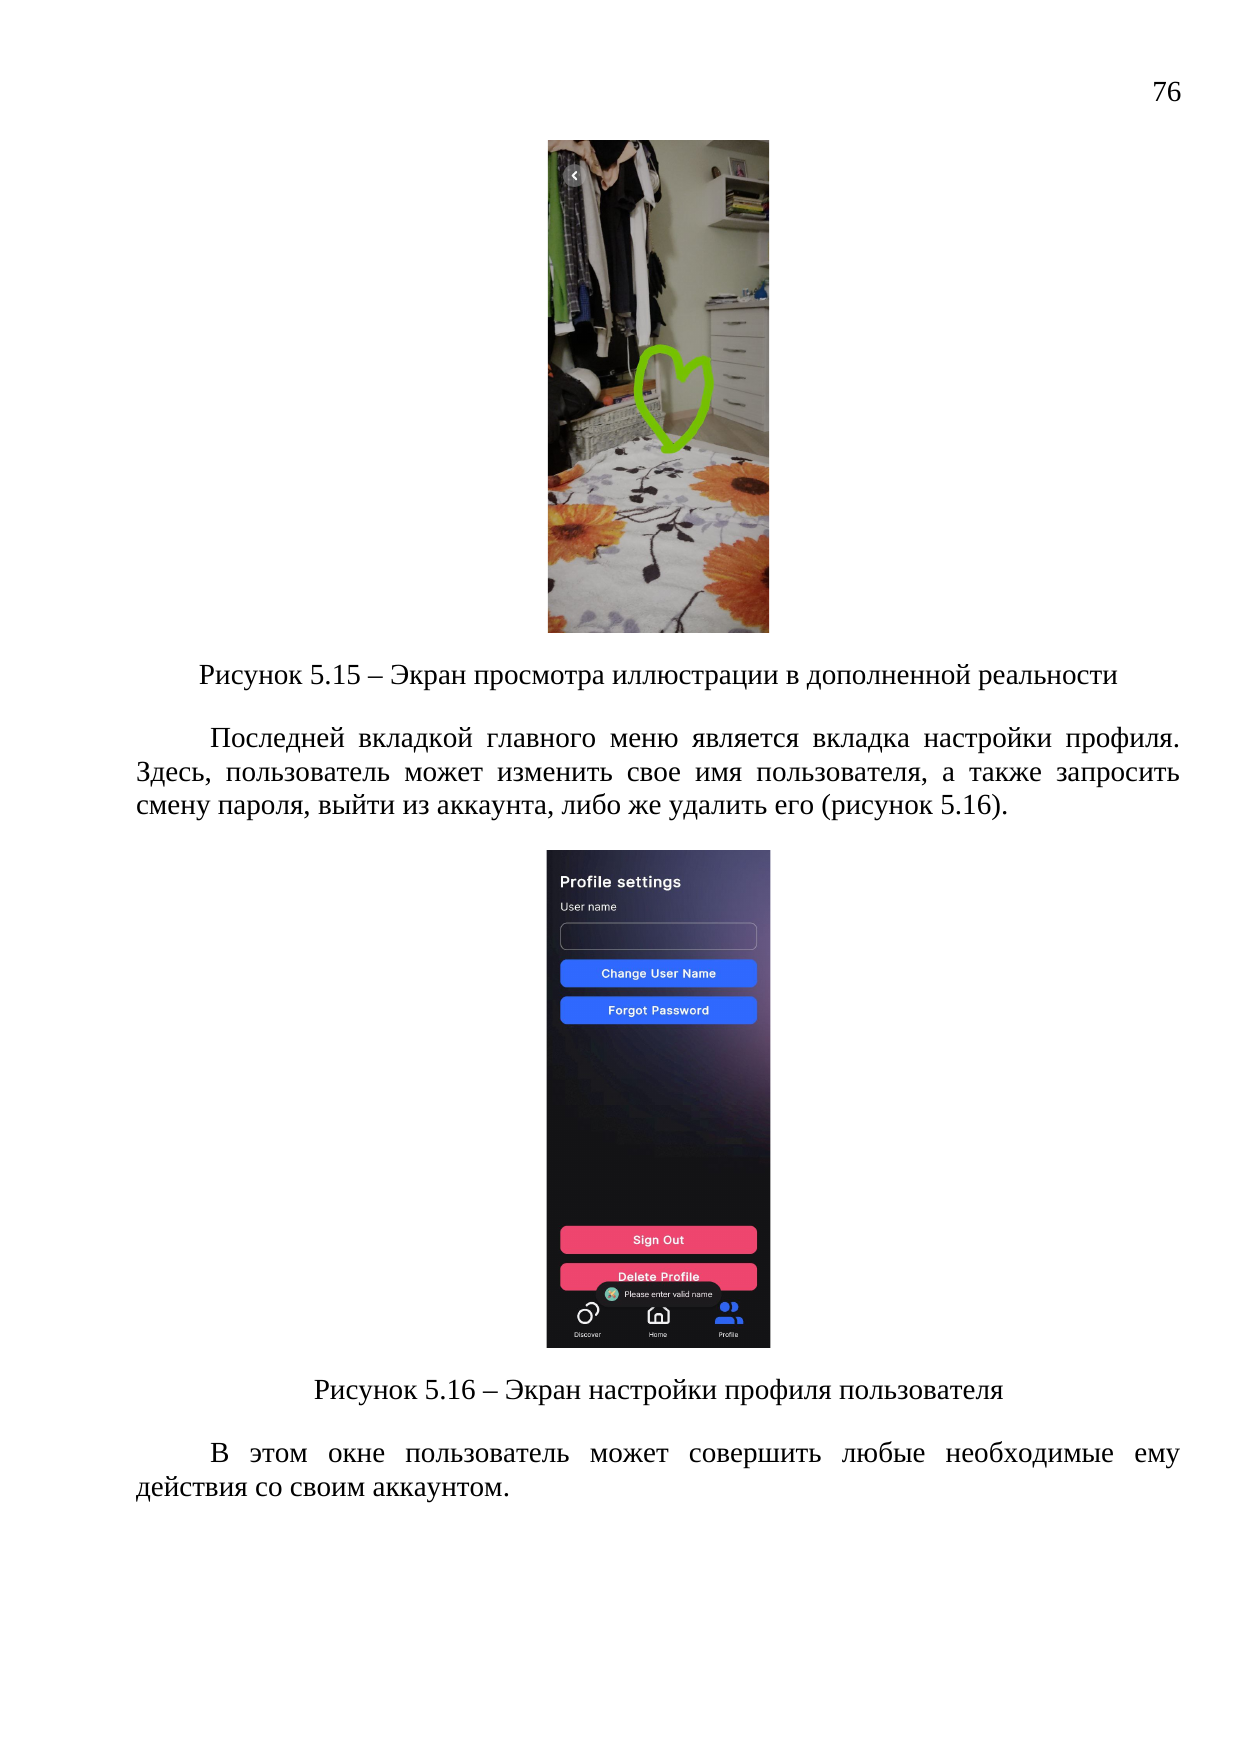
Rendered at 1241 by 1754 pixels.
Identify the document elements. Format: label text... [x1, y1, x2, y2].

picture [546, 850, 771, 1348]
text Последней вкладкой главного меню является вкладка настройки профиля. Здесь, пользователь может изменить свое имя пользователя, а также запросить смену пароля, выйти из аккаунта, либо же удалить его (рисунок 5.16). [136, 720, 1181, 821]
text Рисунок 5.15 – Экран просмотра иллюстрации в дополненной реальности [136, 657, 1181, 691]
picture [547, 140, 770, 633]
text Рисунок 5.16 – Экран настройки профиля пользователя [136, 1372, 1181, 1406]
text В этом окне пользователь может совершить любые необходимые ему действия со своим аккаунтом. [136, 1435, 1181, 1502]
